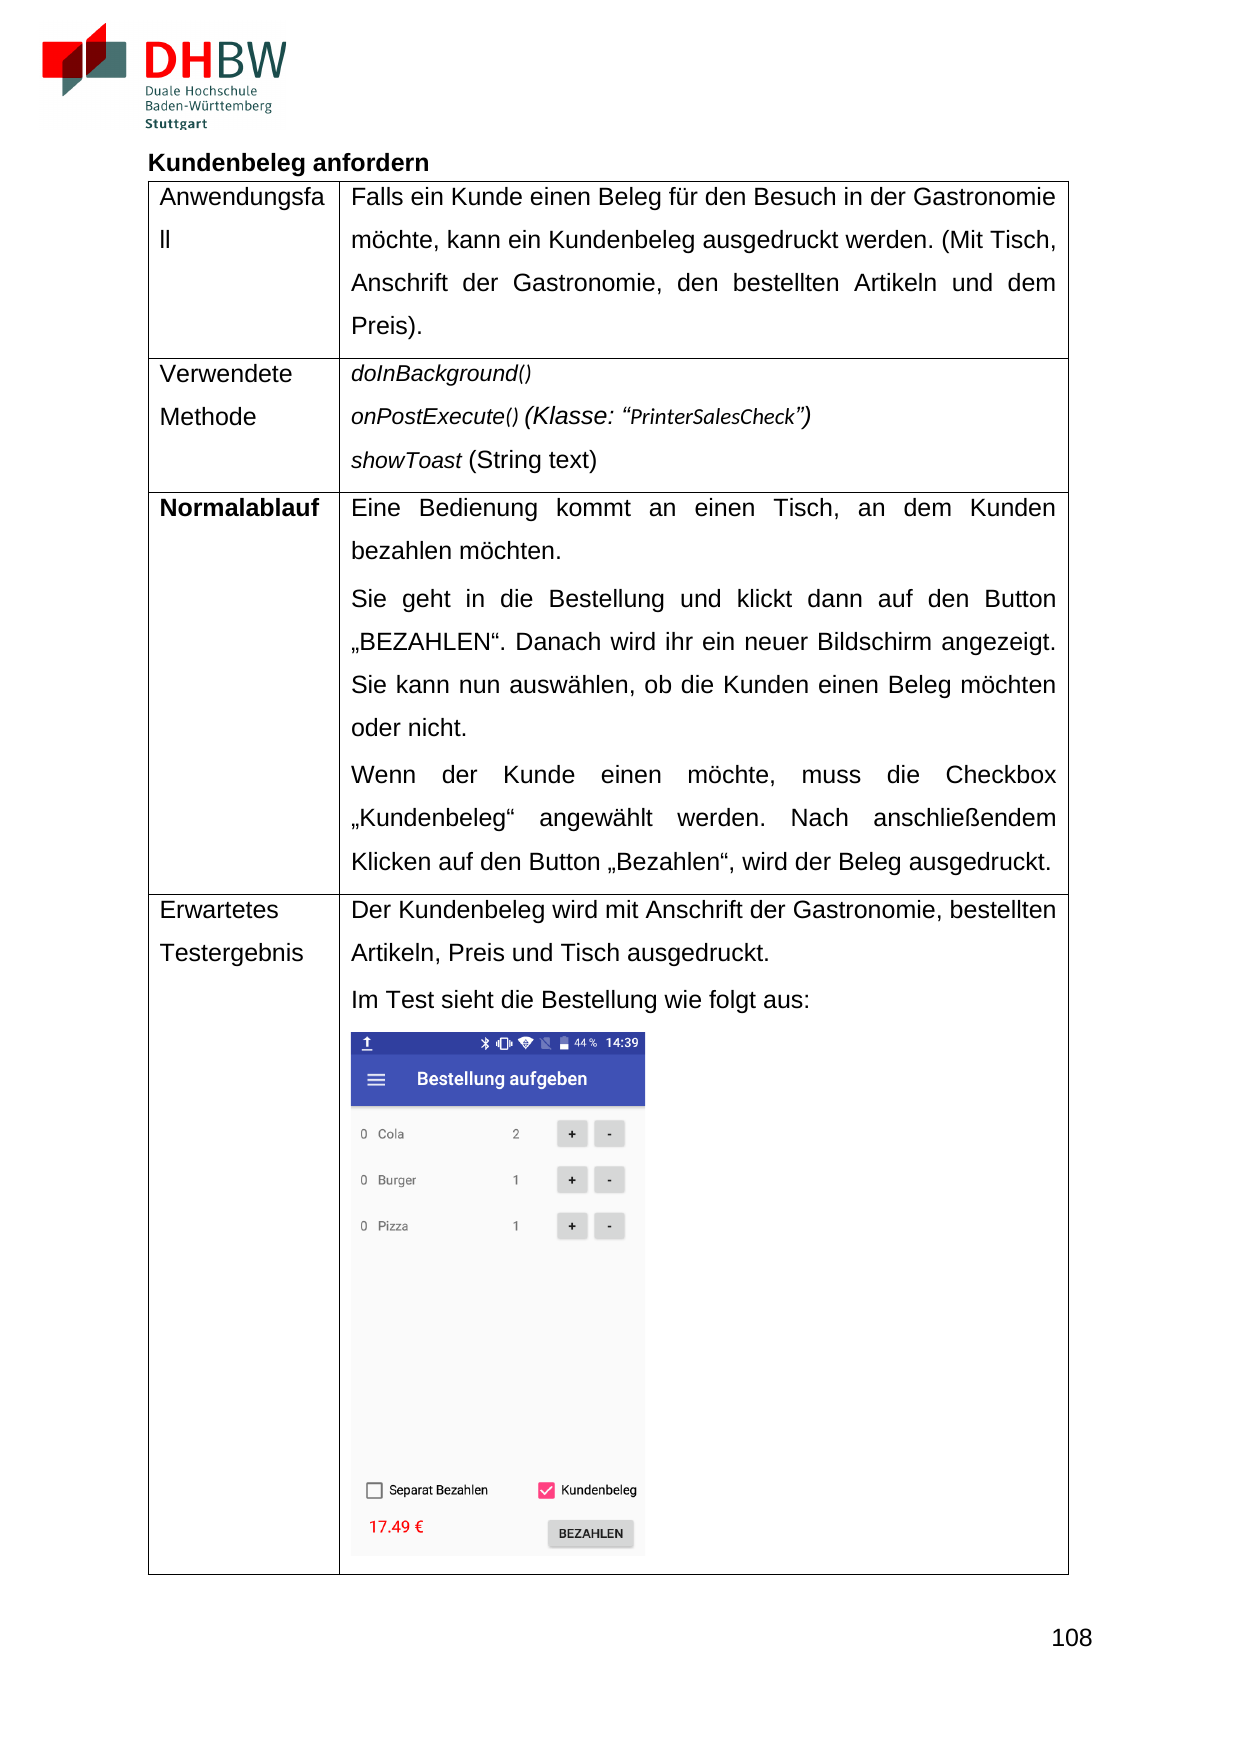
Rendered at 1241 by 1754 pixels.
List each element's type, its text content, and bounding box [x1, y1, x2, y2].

table_header Anwendungsfall [149, 182, 339, 358]
table_header Falls ein Kunde einen Beleg für den Besuch in der Gastronomie möchte, kann ein Kundenbeleg ausgedruckt werden. (Mit Tisch, Anschrift der Gastronomie, den bestellten Artikeln und dem Preis). [340, 182, 1068, 358]
text Kundenbeleg anfordern [148, 148, 1093, 176]
table_cell Normalablauf [149, 493, 339, 894]
table_cell Verwendete Methode [149, 359, 339, 492]
picture [350, 1032, 646, 1556]
picture [39, 20, 286, 130]
table_cell Eine Bedienung kommt an einen Tisch, an dem Kunden bezahlen möchten. Sie geht in die Bestellung und klickt dann auf den Button „BEZAHLEN“. Danach wird ihr ein neuer Bildschirm angezeigt. Sie kann nun auswählen, ob die Kunden einen Beleg möchten oder nicht. Wenn der Kunde einen möchte, muss die Checkbox „Kundenbeleg“ angewählt werden. Nach anschließendem Klicken auf den Button „Bezahlen“, wird der Beleg ausgedruckt. [340, 493, 1068, 894]
table_cell doInBackground() onPostExecute() (Klasse: “PrinterSalesCheck”) showToast (String text) [340, 359, 1068, 492]
table_cell Der Kundenbeleg wird mit Anschrift der Gastronomie, bestellten Artikeln, Preis und Tisch ausgedruckt. Im Test sieht die Bestellung wie folgt aus: [340, 895, 1068, 1574]
table_cell Erwartetes Testergebnis [149, 895, 339, 1574]
